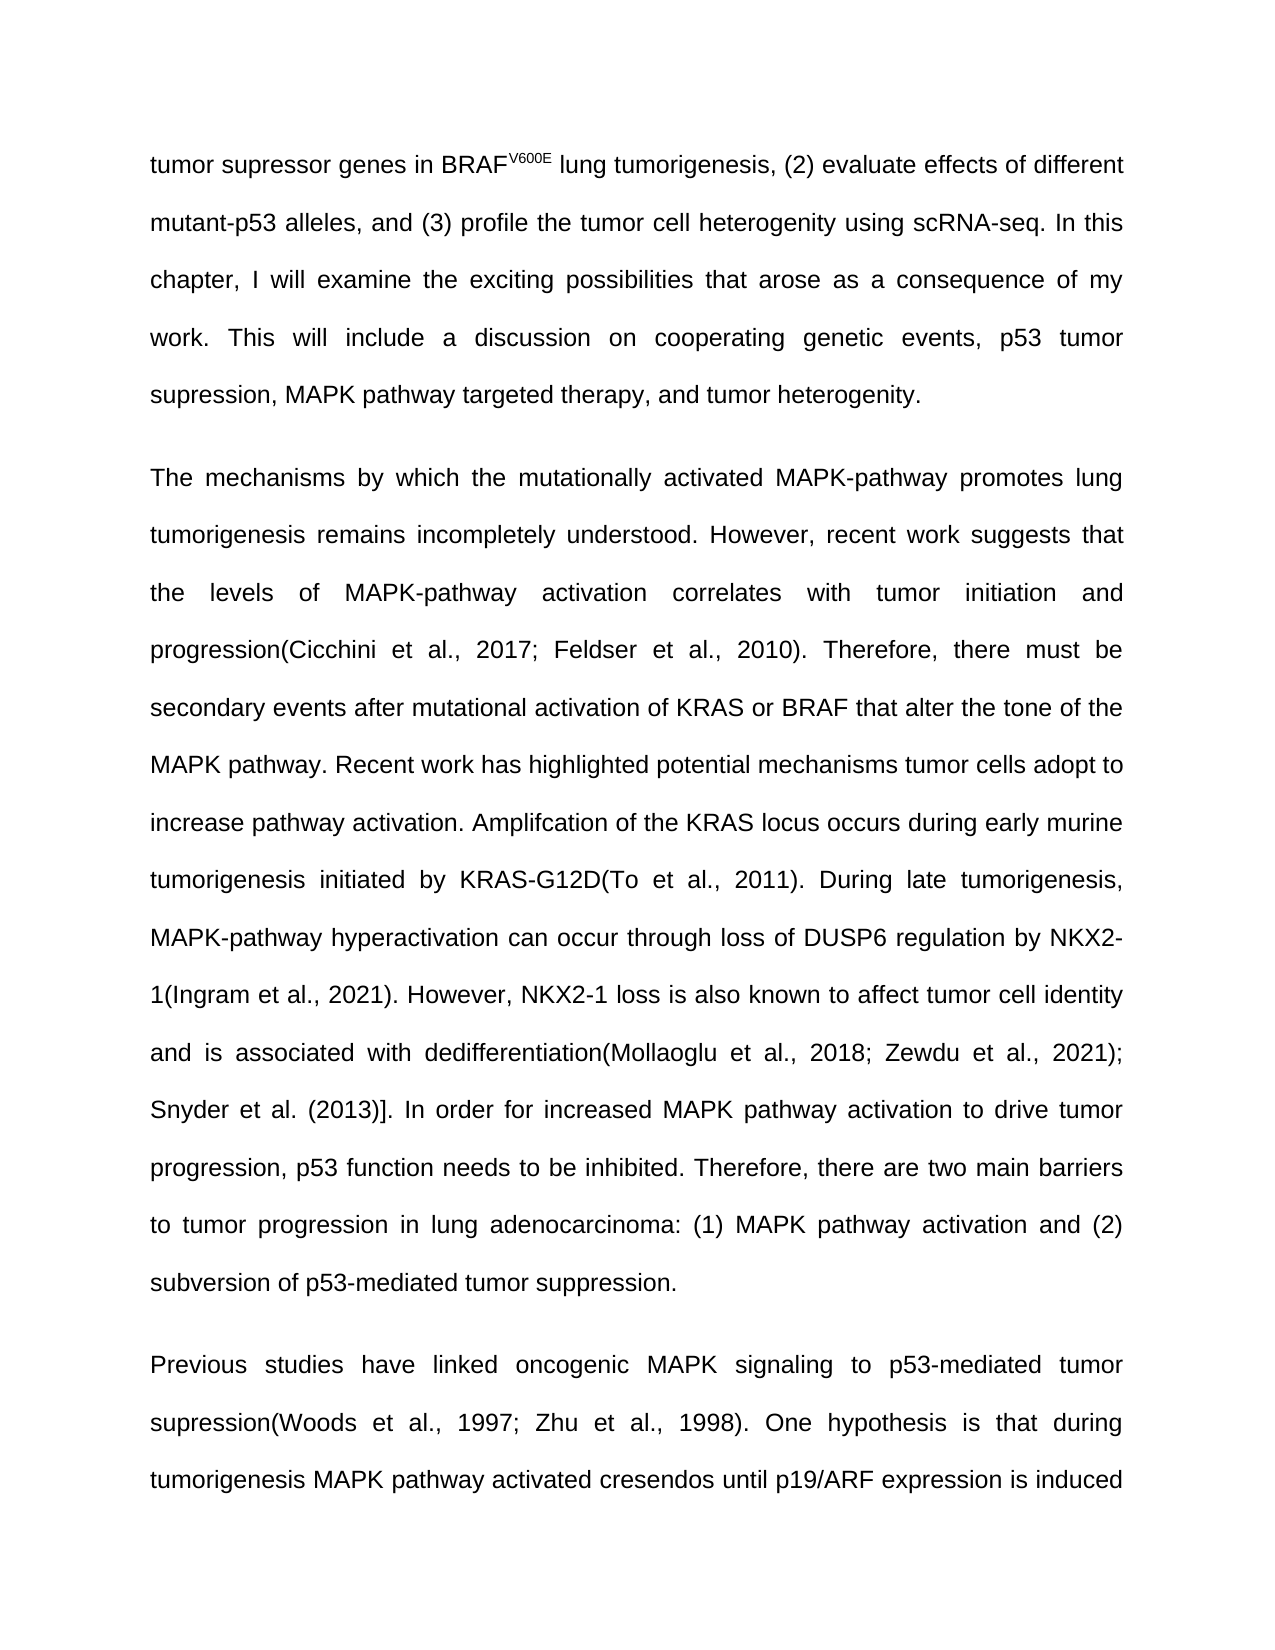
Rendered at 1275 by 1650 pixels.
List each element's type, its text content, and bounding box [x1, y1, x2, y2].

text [150, 150, 1125, 409]
text The mechanisms by which the mutationally activated MAPK-pathway promotes lung tumorigenesis remains incompletely understood. However, recent work suggests that the levels of MAPK-pathway activation correlates with tumor initiation and progression(Cicchini et al., 2017; Feldser et al., 2010). Therefore, there must be secondary events after mutational activation of KRAS or BRAF that alter the tone of the MAPK pathway. Recent work has highlighted potential mechanisms tumor cells adopt to increase pathway activation. Amplifcation of the KRAS locus occurs during early murine tumorigenesis initiated by KRAS-G12D(To et al., 2011). During late tumorigenesis, MAPK-pathway hyperactivation can occur through loss of DUSP6 regulation by NKX2-1(Ingram et al., 2021). However, NKX2-1 loss is also known to affect tumor cell identity and is associated with dedifferentiation(Mollaoglu et al., 2018; Zewdu et al., 2021); Snyder et al. (2013)]. In order for increased MAPK pathway activation to drive tumor progression, p53 function needs to be inhibited. Therefore, there are two main barriers to tumor progression in lung adenocarcinoma: (1) MAPK pathway activation and (2) subversion of p53-mediated tumor suppression. [150, 462, 1125, 1296]
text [150, 1350, 1125, 1494]
